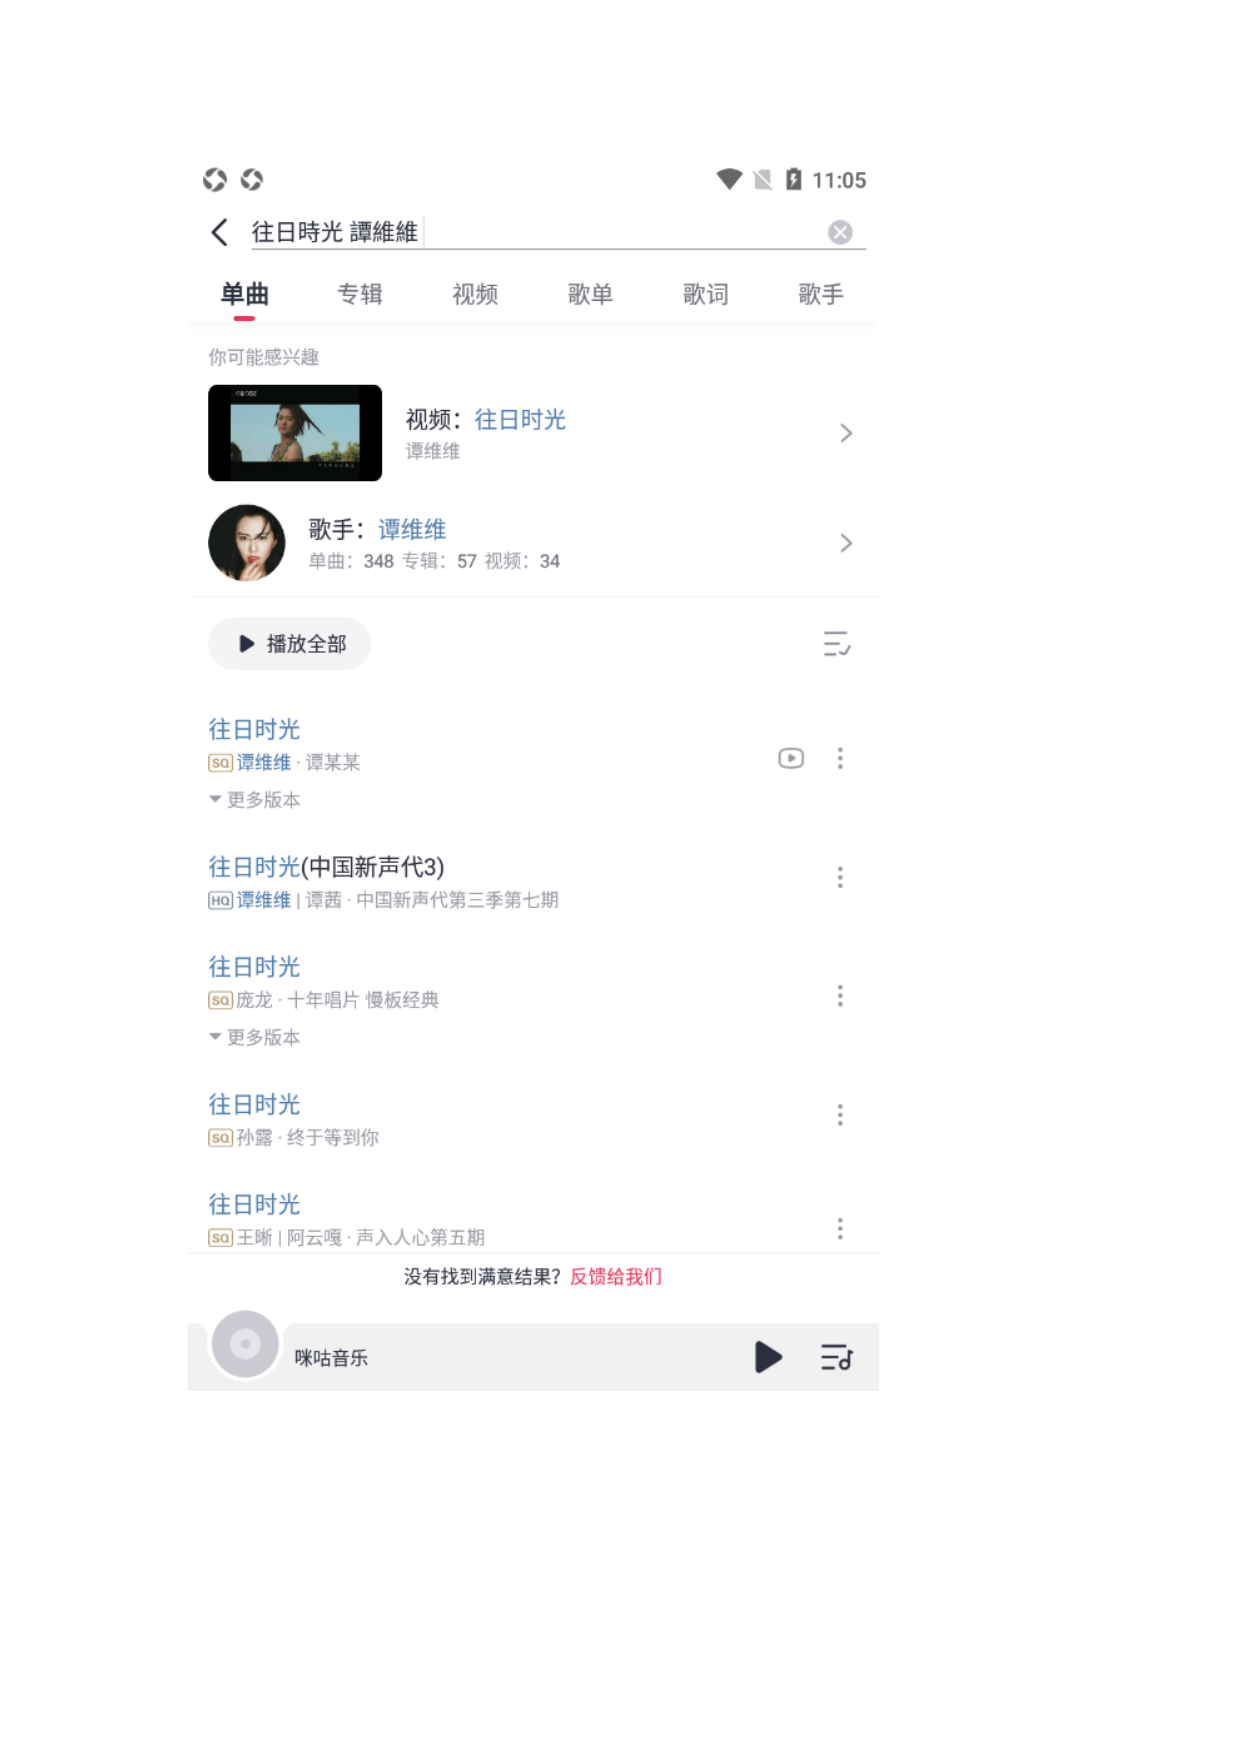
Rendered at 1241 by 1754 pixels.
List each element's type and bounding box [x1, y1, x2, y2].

picture [187, 162, 879, 1391]
